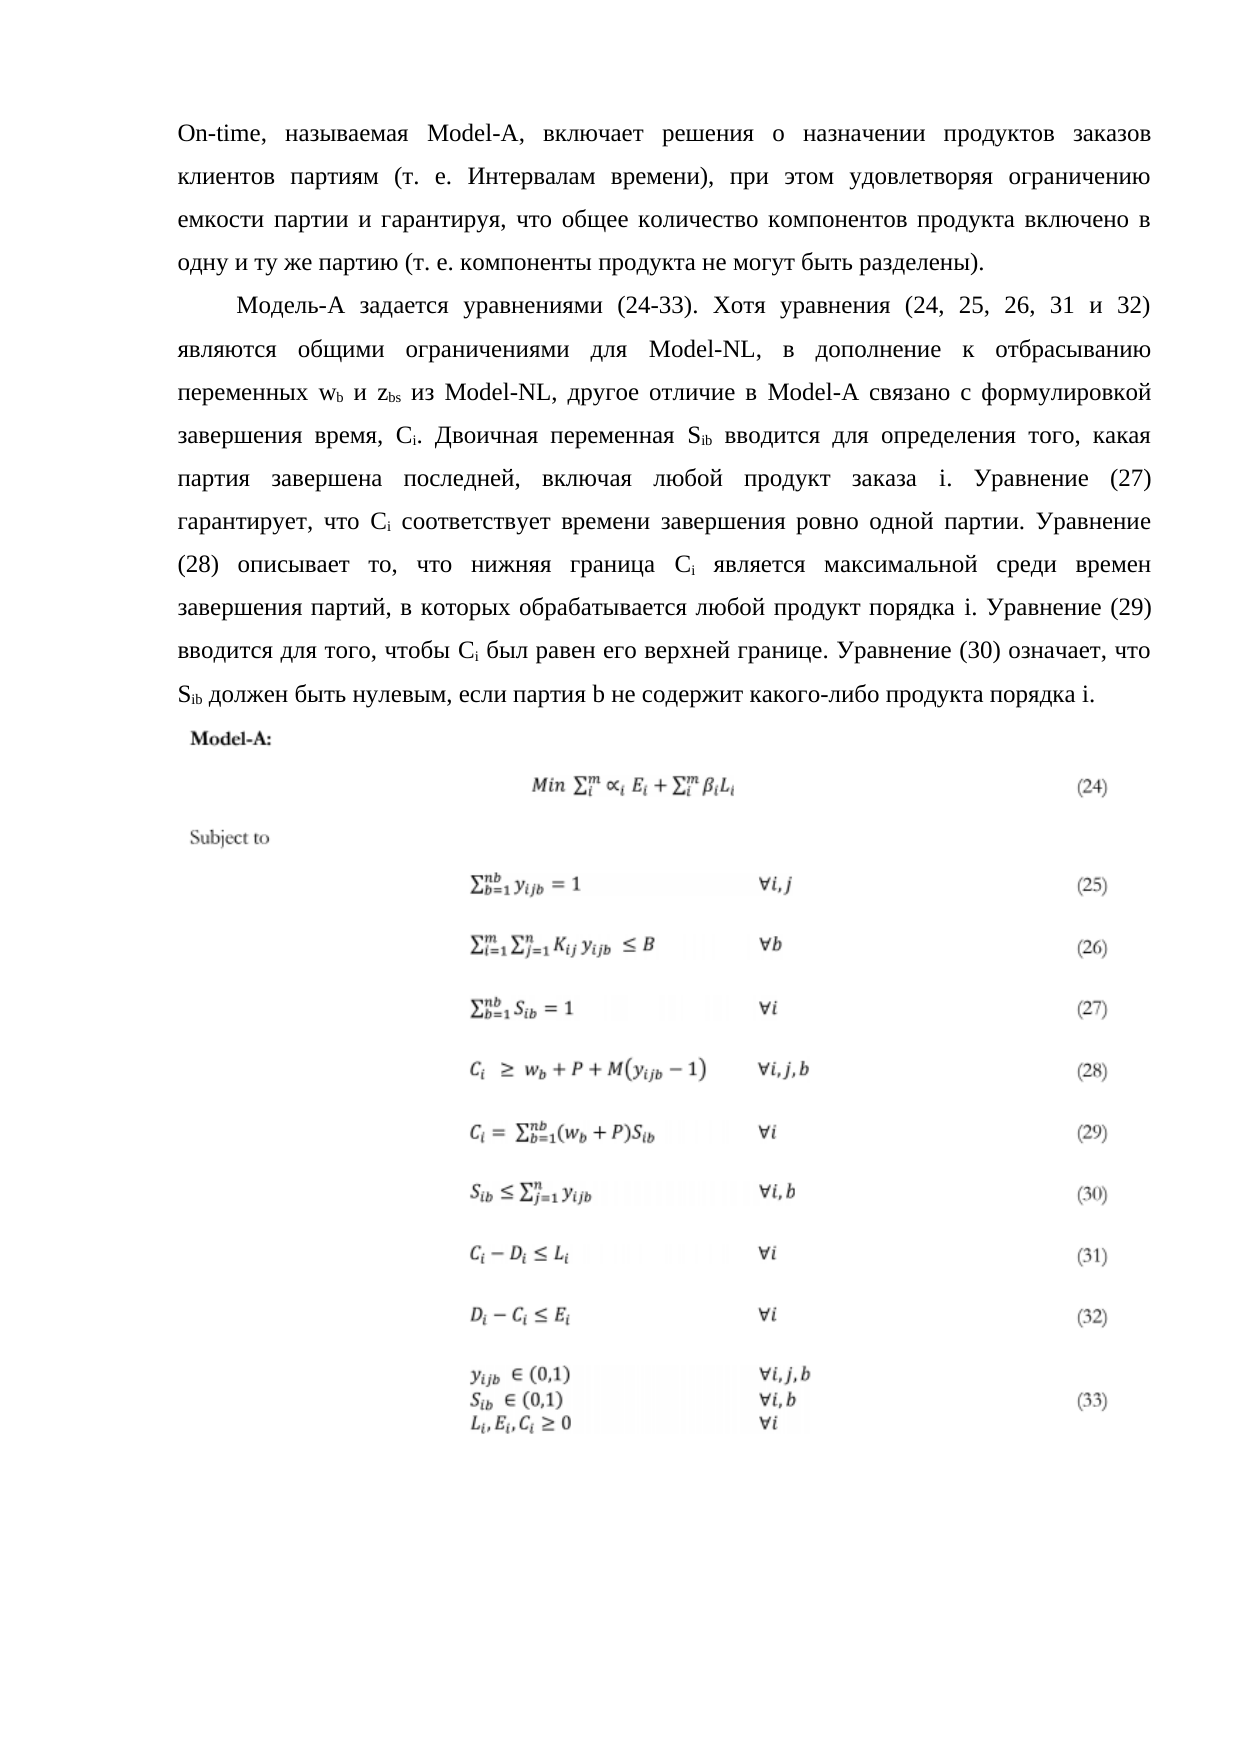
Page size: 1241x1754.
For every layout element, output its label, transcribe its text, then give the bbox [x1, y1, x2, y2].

text Модель-A задается уравнениями (24-33). Хотя уравнения (24, 25, 26, 31 и 32) являются общими ограничениями для Model-NL, в дополнение к отбрасыванию переменных wb и zbs из Model-NL, другое отличие в Model-A связано с формулировкой завершения время, Ci. Двоичная переменная Sib вводится для определения того, какая партия завершена последней, включая любой продукт заказа i. Уравнение (27) гарантирует, что Ci соответствует времени завершения ровно одной партии. Уравнение (28) описывает то, что нижняя граница Ci является максимальной среди времен завершения партий, в которых обрабатывается любой продукт порядка i. Уравнение (29) вводится для того, чтобы Ci был равен его верхней границе. Уравнение (30) означает, что Sib должен быть нулевым, если партия b не содержит какого-либо продукта порядка i. [177, 291, 1152, 707]
picture [177, 721, 1152, 1475]
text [177, 118, 1152, 276]
